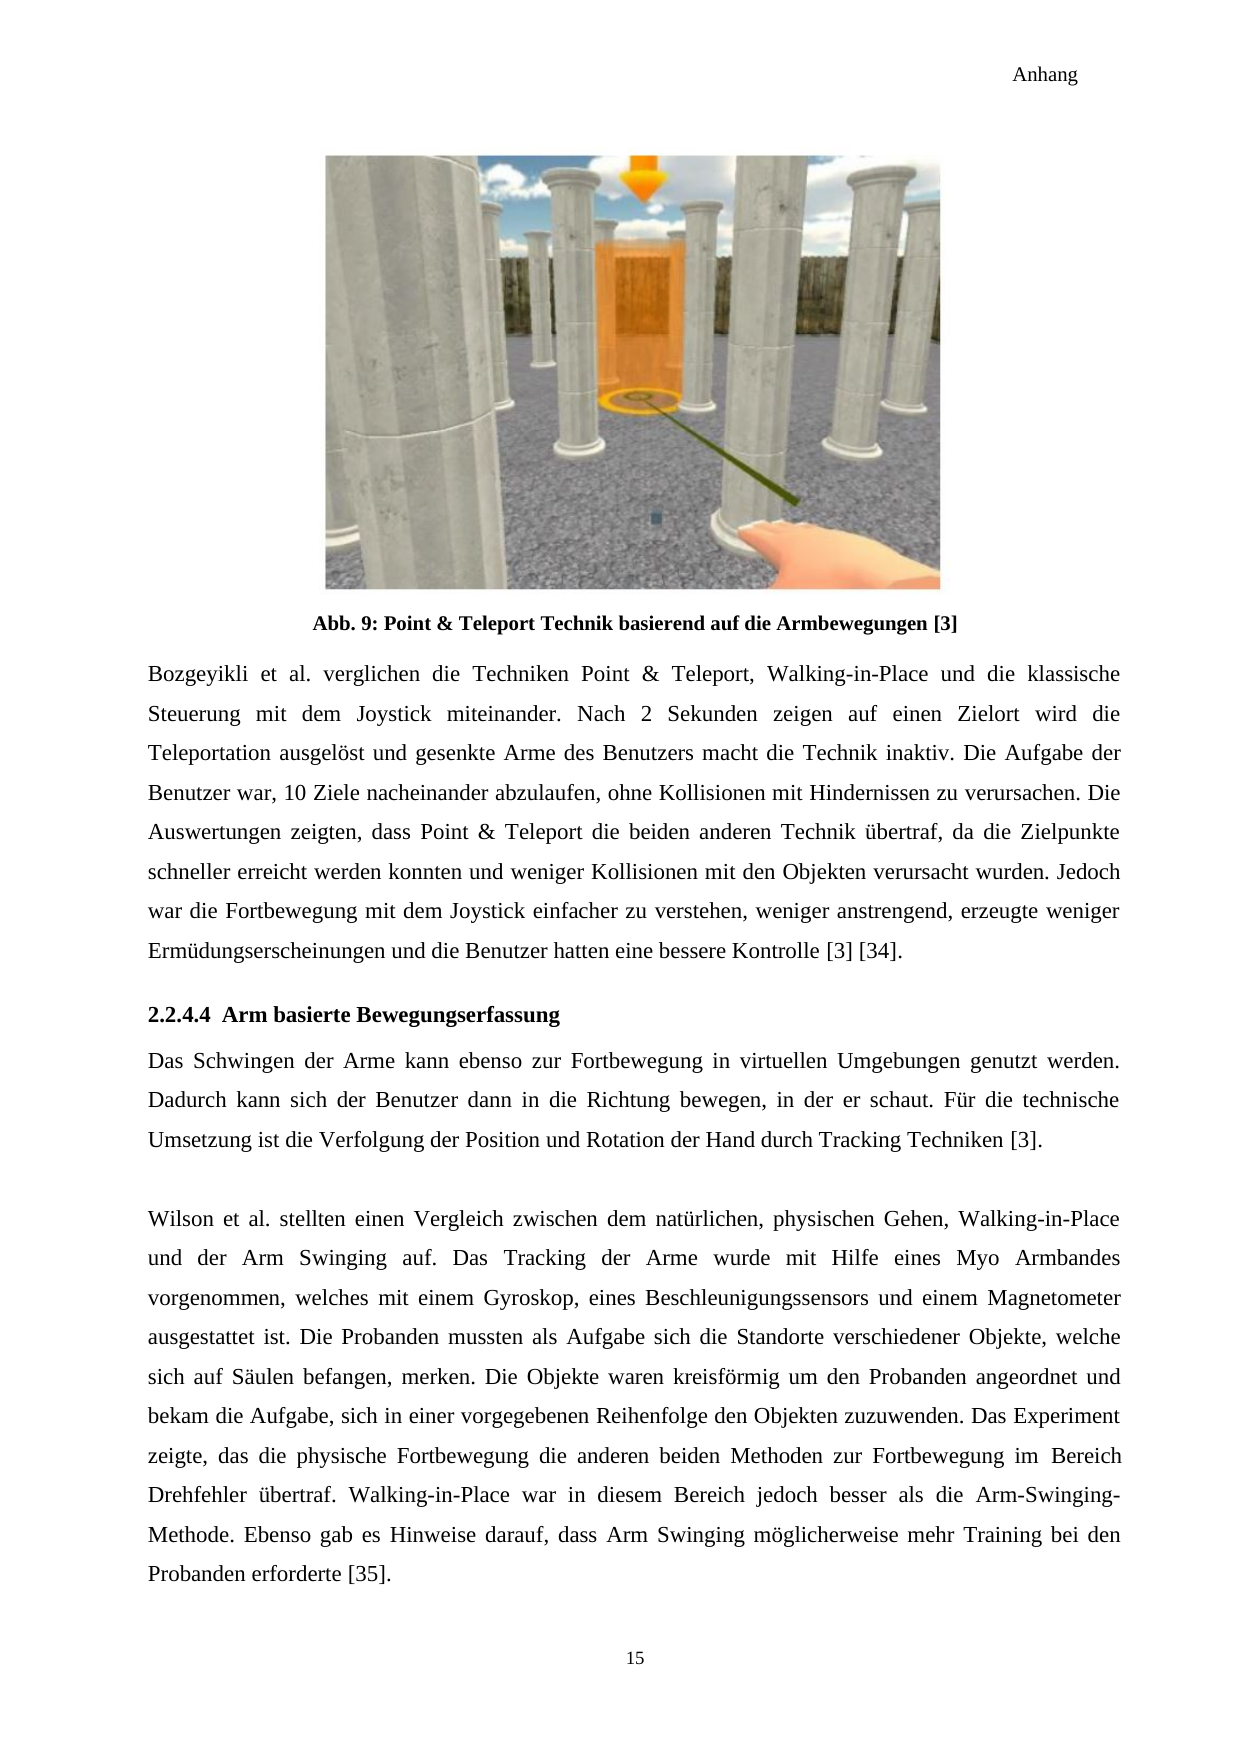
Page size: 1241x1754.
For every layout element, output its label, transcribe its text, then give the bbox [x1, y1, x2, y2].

subtitle Arm basierte Bewegungserfassung [148, 1001, 1122, 1028]
text Bozgeyikli et al. verglichen die Techniken Point & Teleport, Walking-in-Place und die klassische Steuerung mit dem Joystick miteinander. Nach 2 Sekunden zeigen auf einen Zielort wird die Teleportation ausgelöst und gesenkte Arme des Benutzers macht die Technik inaktiv. Die Aufgabe der Benutzer war, 10 Ziele nacheinander abzulaufen, ohne Kollisionen mit Hindernissen zu verursachen. Die Auswertungen zeigten, dass Point & Teleport die beiden anderen Technik übertraf, da die Zielpunkte schneller erreicht werden konnten und weniger Kollisionen mit den Objekten verursacht wurden. Jedoch war die Fortbewegung mit dem Joystick einfacher zu verstehen, weniger anstrengend, erzeugte weniger Ermüdungserscheinungen und die Benutzer hatten eine bessere Kontrolle . [148, 660, 1122, 963]
text Das Schwingen der Arme kann ebenso zur Fortbewegung in virtuellen Umgebungen genutzt werden. Dadurch kann sich der Benutzer dann in die Richtung bewegen, in der er schaut. Für die technische Umsetzung ist die Verfolgung der Position und Rotation der Hand durch Tracking Techniken . [148, 1047, 1122, 1152]
text Abb. : Point & Teleport Technik basierend auf die Armbewegungen [148, 611, 1122, 635]
picture [318, 147, 951, 599]
text Wilson et al. stellten einen Vergleich zwischen dem natürlichen, physischen Gehen, Walking-in-Place und der Arm Swinging auf. Das Tracking der Arme wurde mit Hilfe eines Myo Armbandes vorgenommen, welches mit einem Gyroskop, eines Beschleunigungssensors und einem Magnetometer ausgestattet ist. Die Probanden mussten als Aufgabe sich die Standorte verschiedener Objekte, welche sich auf Säulen befangen, merken. Die Objekte waren kreisförmig um den Probanden angeordnet und bekam die Aufgabe, sich in einer vorgegebenen Reihenfolge den Objekten zuzuwenden. Das Experiment zeigte, das die physische Fortbewegung die anderen beiden Methoden zur Fortbewegung im Bereich Drehfehler übertraf. Walking-in-Place war in diesem Bereich jedoch besser als die Arm-Swinging-Methode. Ebenso gab es Hinweise darauf, dass Arm Swinging möglicherweise mehr Training bei den Probanden erforderte . [148, 1205, 1122, 1587]
